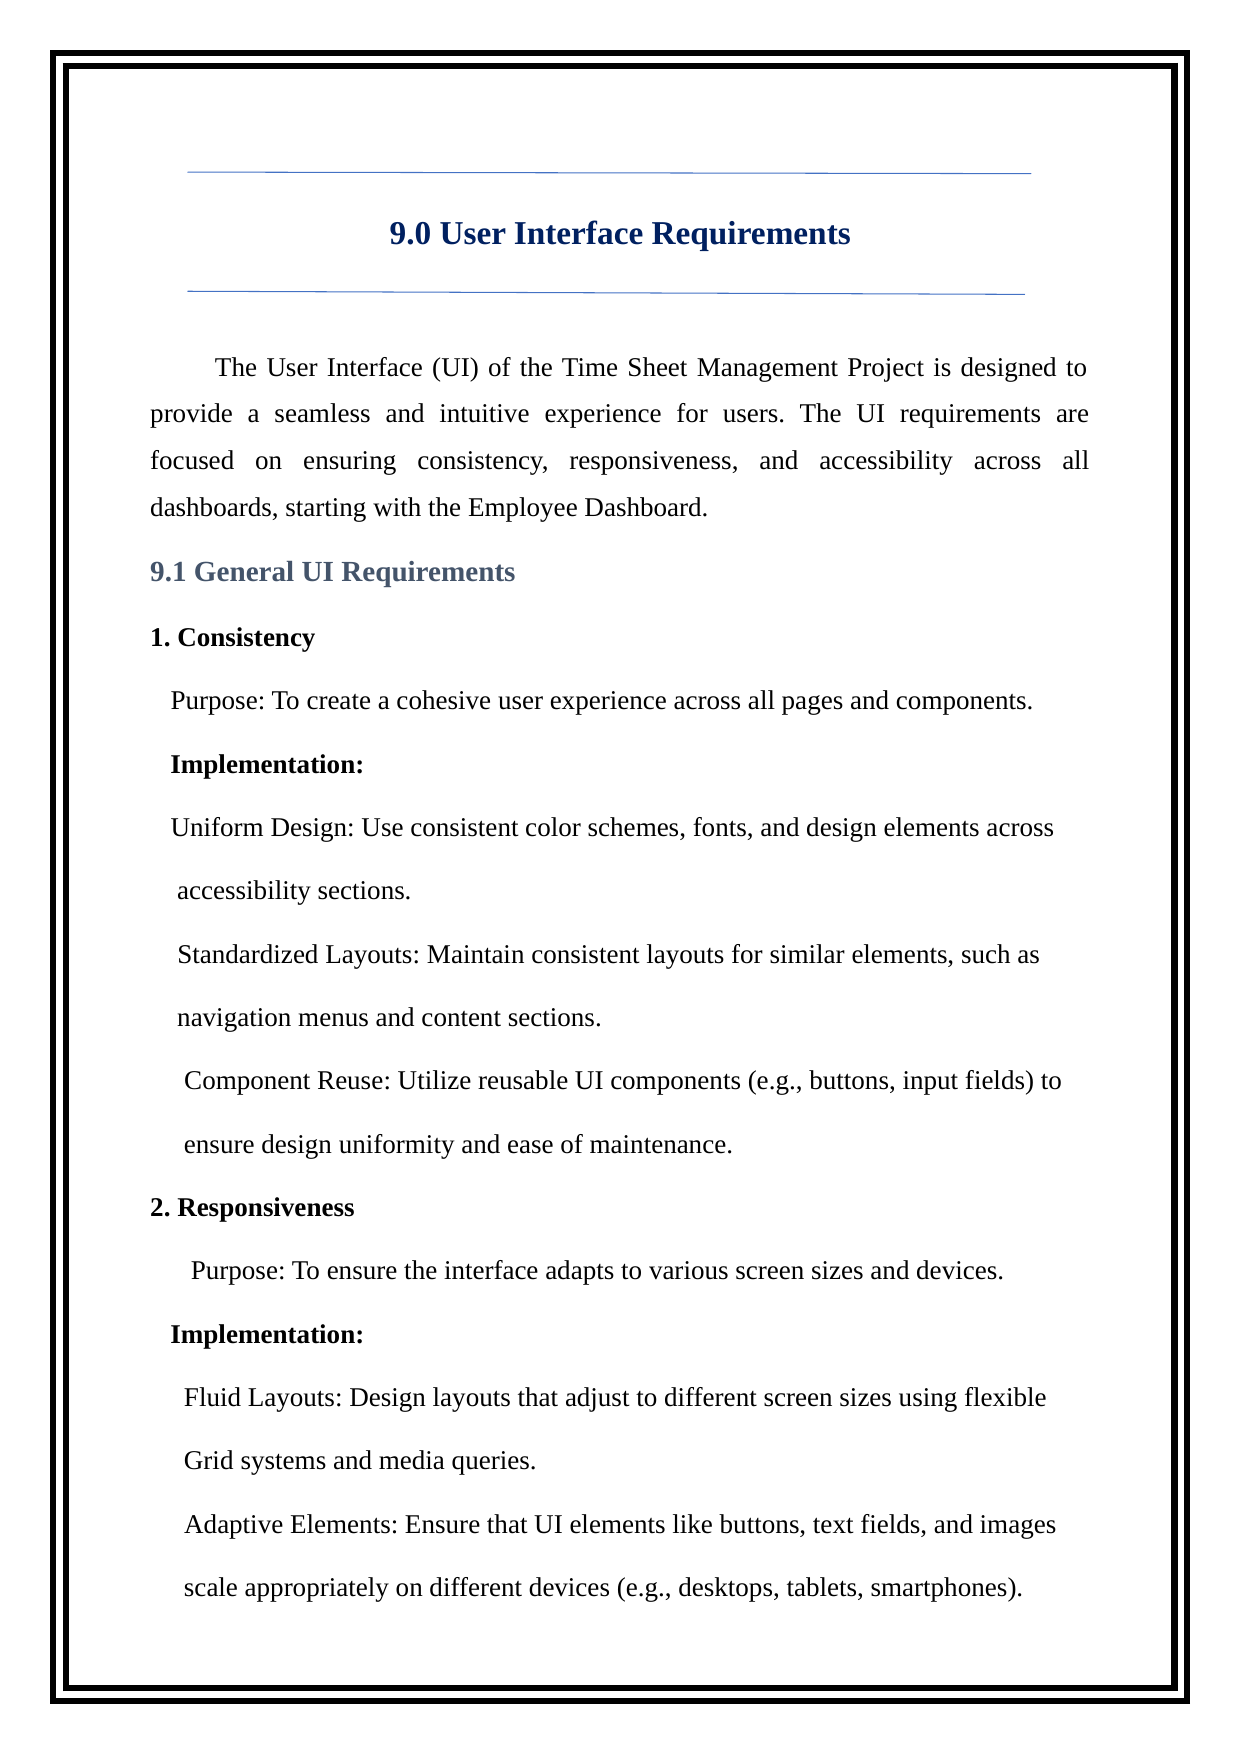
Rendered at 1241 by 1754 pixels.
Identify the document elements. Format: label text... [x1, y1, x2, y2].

text 1. Consistency [150, 621, 1090, 652]
text Uniform Design: Use consistent color schemes, fonts, and design elements across [150, 811, 1090, 842]
text Component Reuse: Utilize reusable UI components (e.g., buttons, input fields) to [150, 1064, 1090, 1096]
text The User Interface (UI) of the Time Sheet Management Project is designed to provide a seamless and intuitive experience for users. The UI requirements are focused on ensuring consistency, responsiveness, and accessibility across all dashboards, starting with the Employee Dashboard. [150, 351, 1090, 522]
text Standardized Layouts: Maintain consistent layouts for similar elements, such as [150, 938, 1090, 969]
text Implementation: [150, 748, 1090, 779]
text 2. Responsiveness [150, 1191, 1090, 1222]
text ensure design uniformity and ease of maintenance. [150, 1128, 1090, 1159]
text Implementation: [150, 1318, 1090, 1349]
text scale appropriately on different devices (e.g., desktops, tablets, smartphones). [150, 1571, 1090, 1602]
text 9.0 User Interface Requirements [150, 213, 1090, 252]
text Adaptive Elements: Ensure that UI elements like buttons, text fields, and images [150, 1508, 1090, 1539]
text Purpose: To create a cohesive user experience across all pages and components. [150, 684, 1090, 716]
text 9.1 General UI Requirements [150, 554, 1090, 588]
text navigation menus and content sections. [150, 1001, 1090, 1032]
text accessibility sections. [150, 874, 1090, 906]
text Fluid Layouts: Design layouts that adjust to different screen sizes using flexible [150, 1381, 1090, 1412]
text Grid systems and media queries. [150, 1444, 1090, 1476]
text Purpose: To ensure the interface adapts to various screen sizes and devices. [150, 1254, 1090, 1286]
